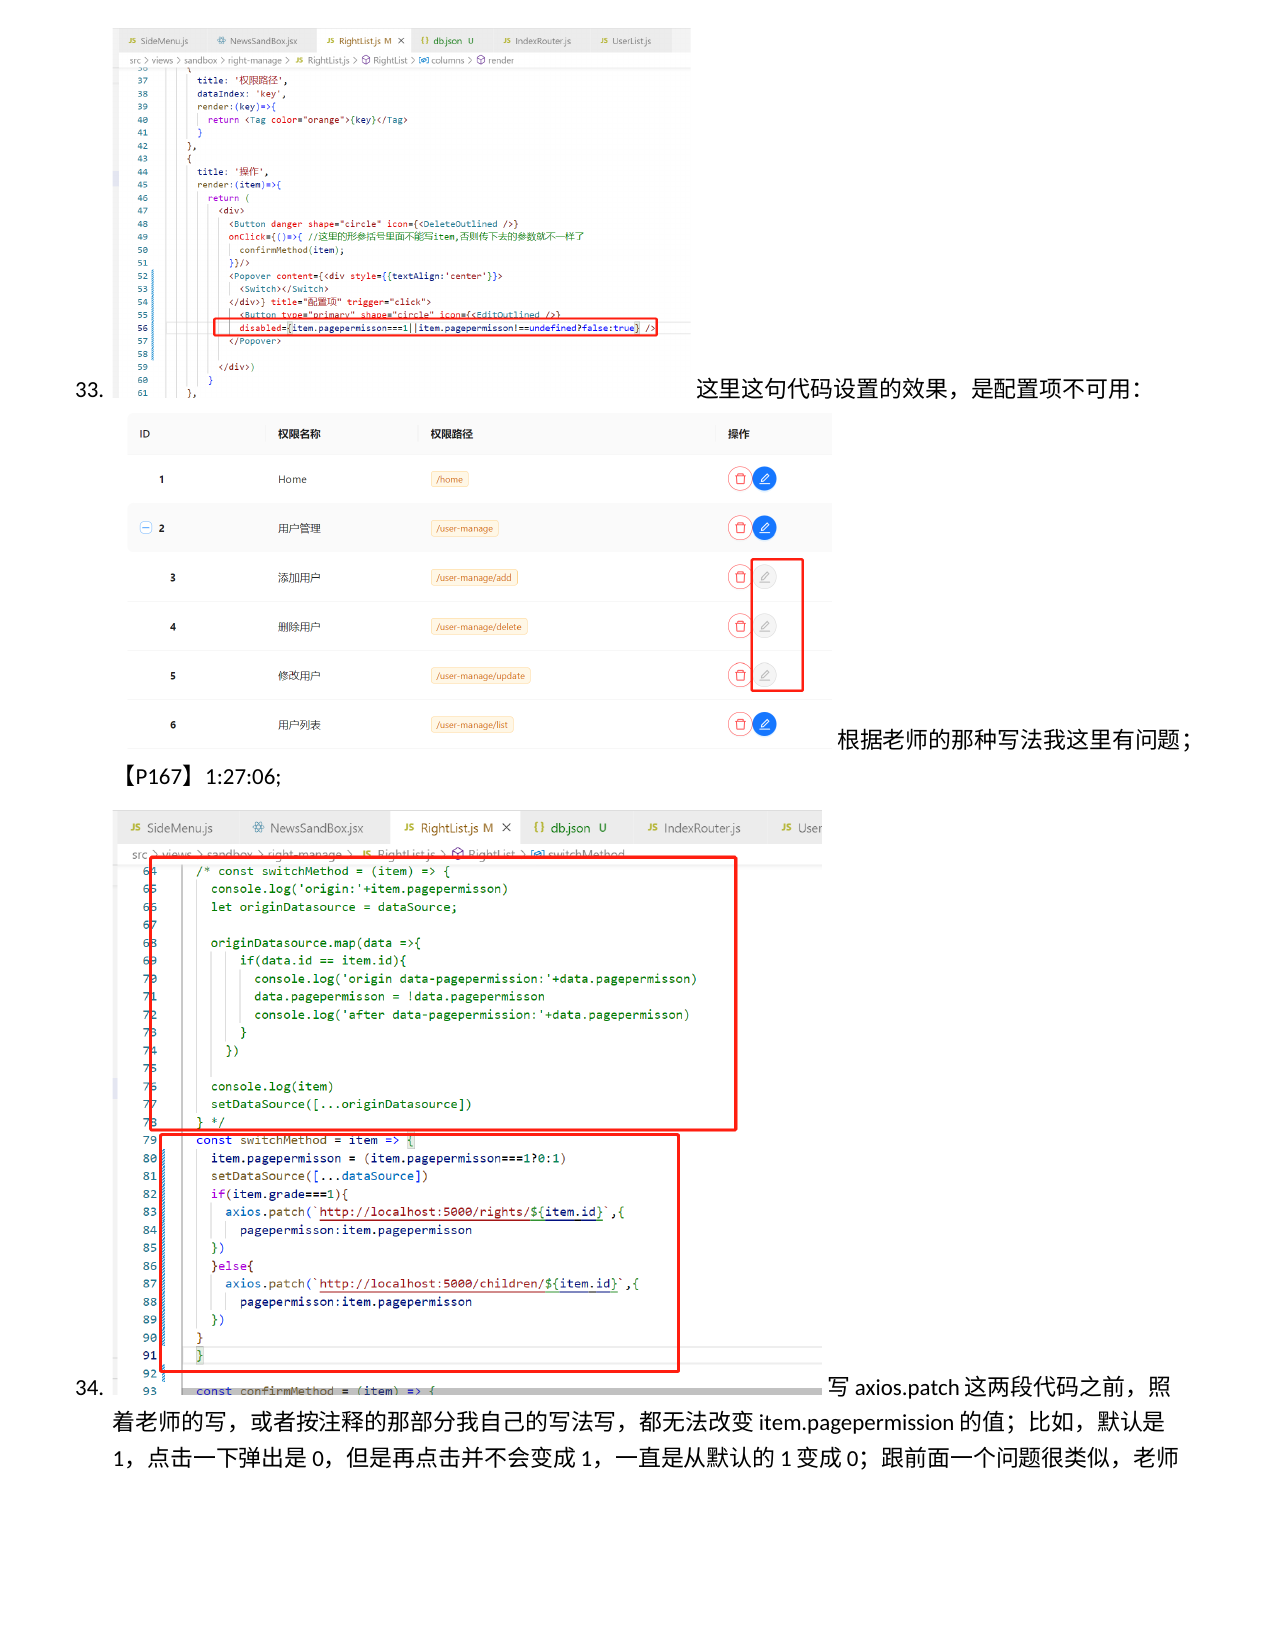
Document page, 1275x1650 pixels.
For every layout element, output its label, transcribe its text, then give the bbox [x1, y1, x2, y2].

picture [112, 810, 822, 1395]
picture [112, 406, 832, 749]
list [75, 811, 1181, 1473]
picture [112, 28, 691, 398]
